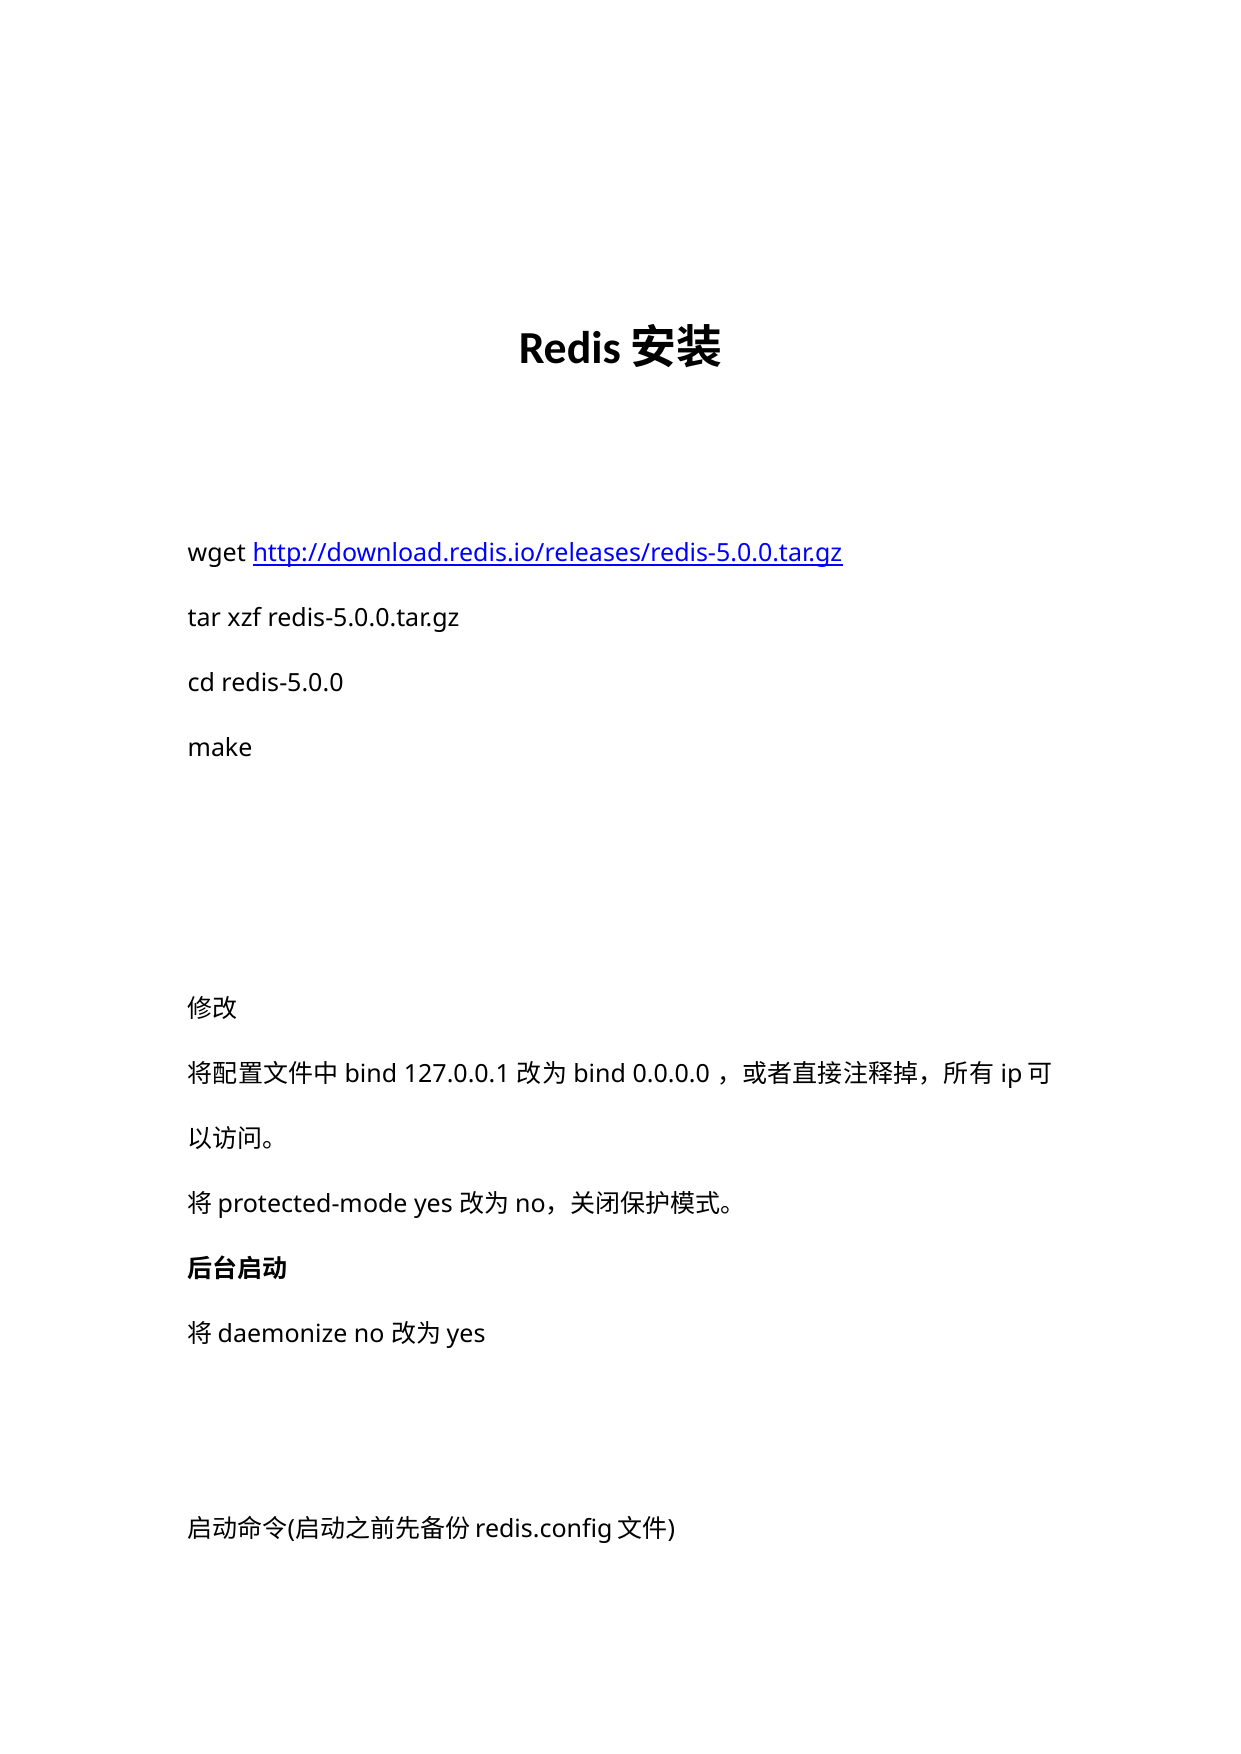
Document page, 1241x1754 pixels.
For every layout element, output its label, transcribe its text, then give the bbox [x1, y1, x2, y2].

text 后台启动 将daemonize no 改为 yes [187, 1234, 1053, 1364]
text 将配置文件中bind 127.0.0.1 改为 bind 0.0.0.0 ，或者直接注释掉，所有ip可以访问。 将protected-mode yes 改为 no，关闭保护模式。 [187, 1039, 1053, 1234]
text 修改 [187, 974, 1053, 1039]
text wget http://download.redis.io/releases/redis-5.0.0.tar.gz tar xzf redis-5.0.0.tar.gz cd redis-5.0.0 make [187, 519, 1053, 779]
text 启动命令(启动之前先备份redis.config文件) [187, 1494, 1053, 1559]
subtitle Redis安装 [187, 295, 1053, 392]
